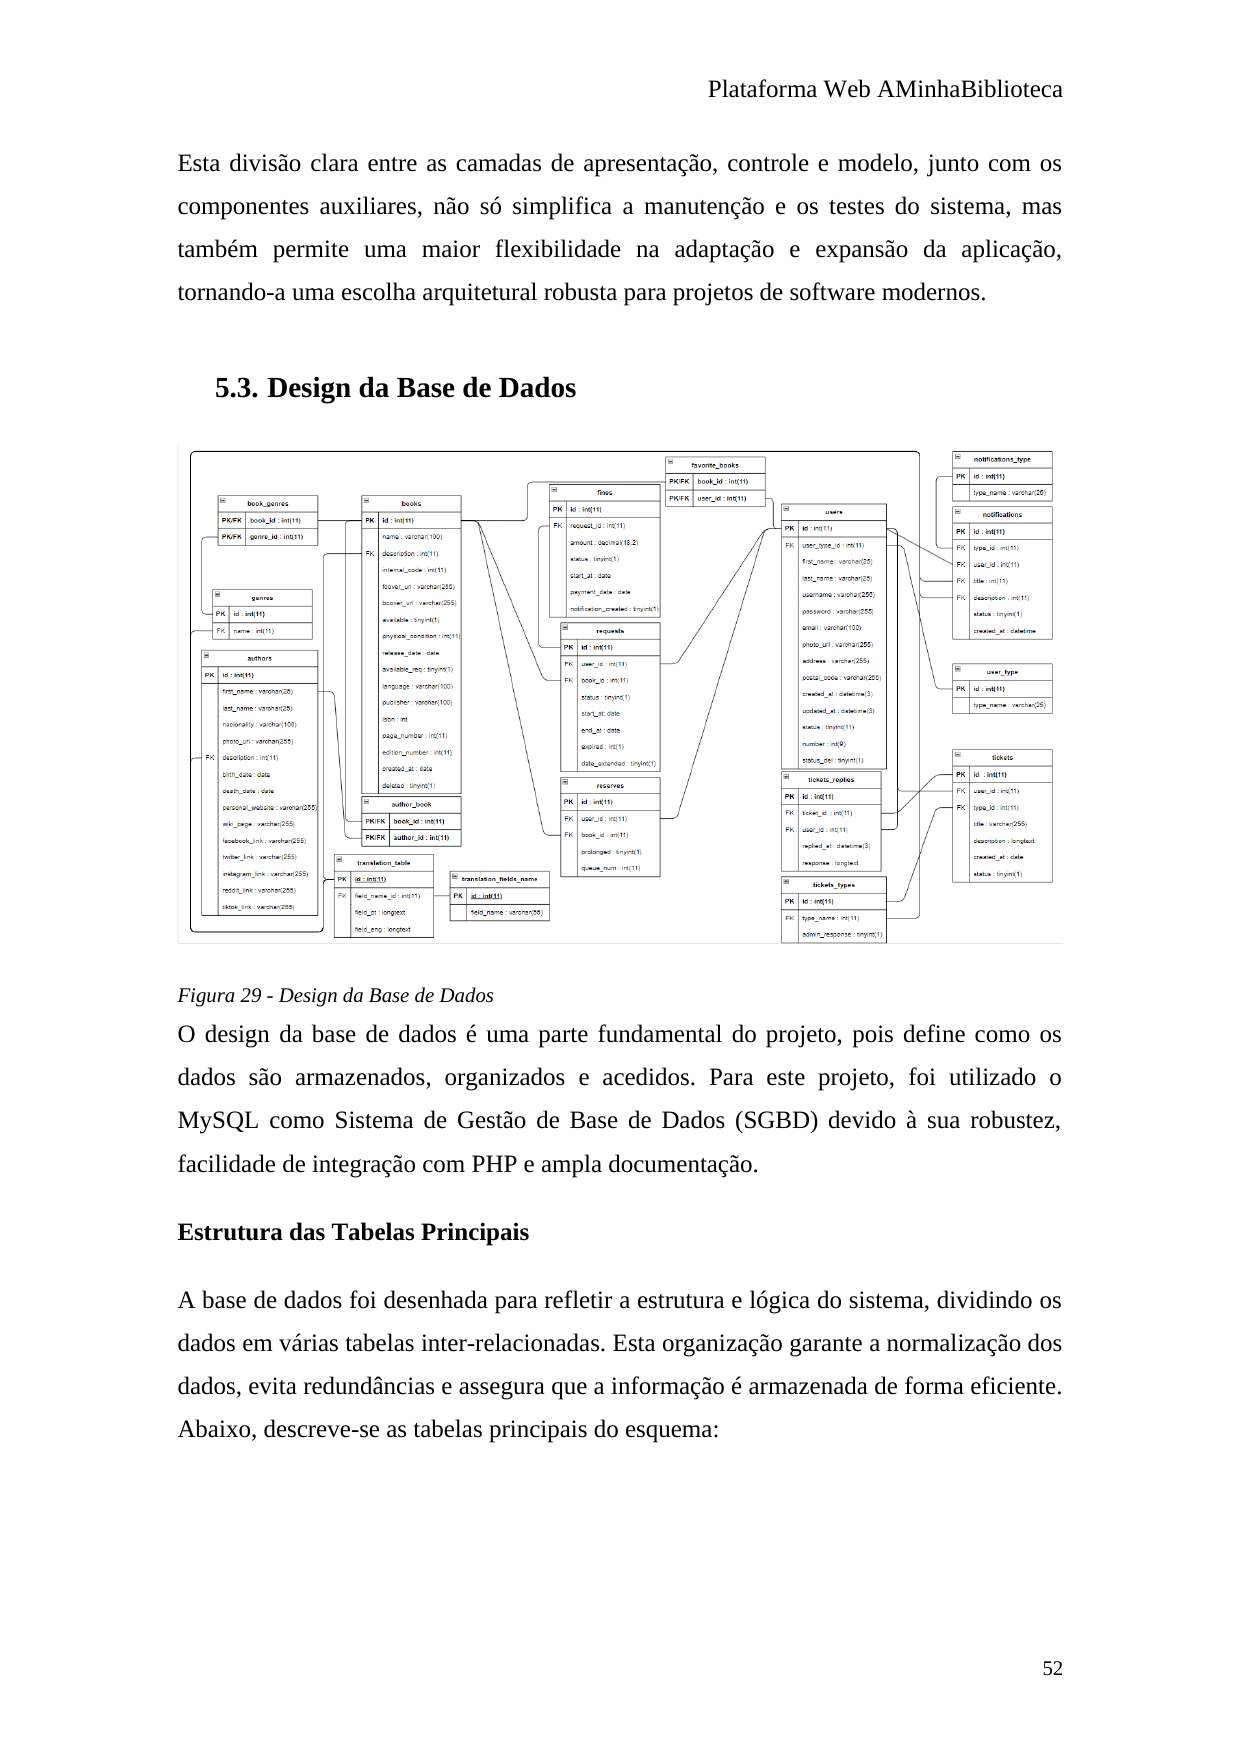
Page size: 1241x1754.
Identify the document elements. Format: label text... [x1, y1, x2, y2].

subtitle Design da Base de Dados [215, 370, 1063, 404]
text A base de dados foi desenhada para refletir a estrutura e lógica do sistema, dividindo os dados em várias tabelas inter-relacionadas. Esta organização garante a normalização dos dados, evita redundâncias e assegura que a informação é armazenada de forma eficiente. Abaixo, descreve-se as tabelas principais do esquema: [177, 1285, 1063, 1443]
text O design da base de dados é uma parte fundamental do projeto, pois define como os dados são armazenados, organizados e acedidos. Para este projeto, foi utilizado o MySQL como Sistema de Gestão de Base de Dados (SGBD) devido à sua robustez, facilidade de integração com PHP e ampla documentação. [177, 1019, 1063, 1177]
text Esta divisão clara entre as camadas de apresentação, controle e modelo, junto com os componentes auxiliares, não só simplifica a manutenção e os testes do sistema, mas também permite uma maior flexibilidade na adaptação e expansão da aplicação, tornando-a uma escolha arquitetural robusta para projetos de software modernos. [177, 148, 1063, 306]
text Estrutura das Tabelas Principais [177, 1217, 1063, 1246]
text Figura 29 - Design da Base de Dados [177, 983, 1063, 1007]
picture [177, 445, 1063, 944]
